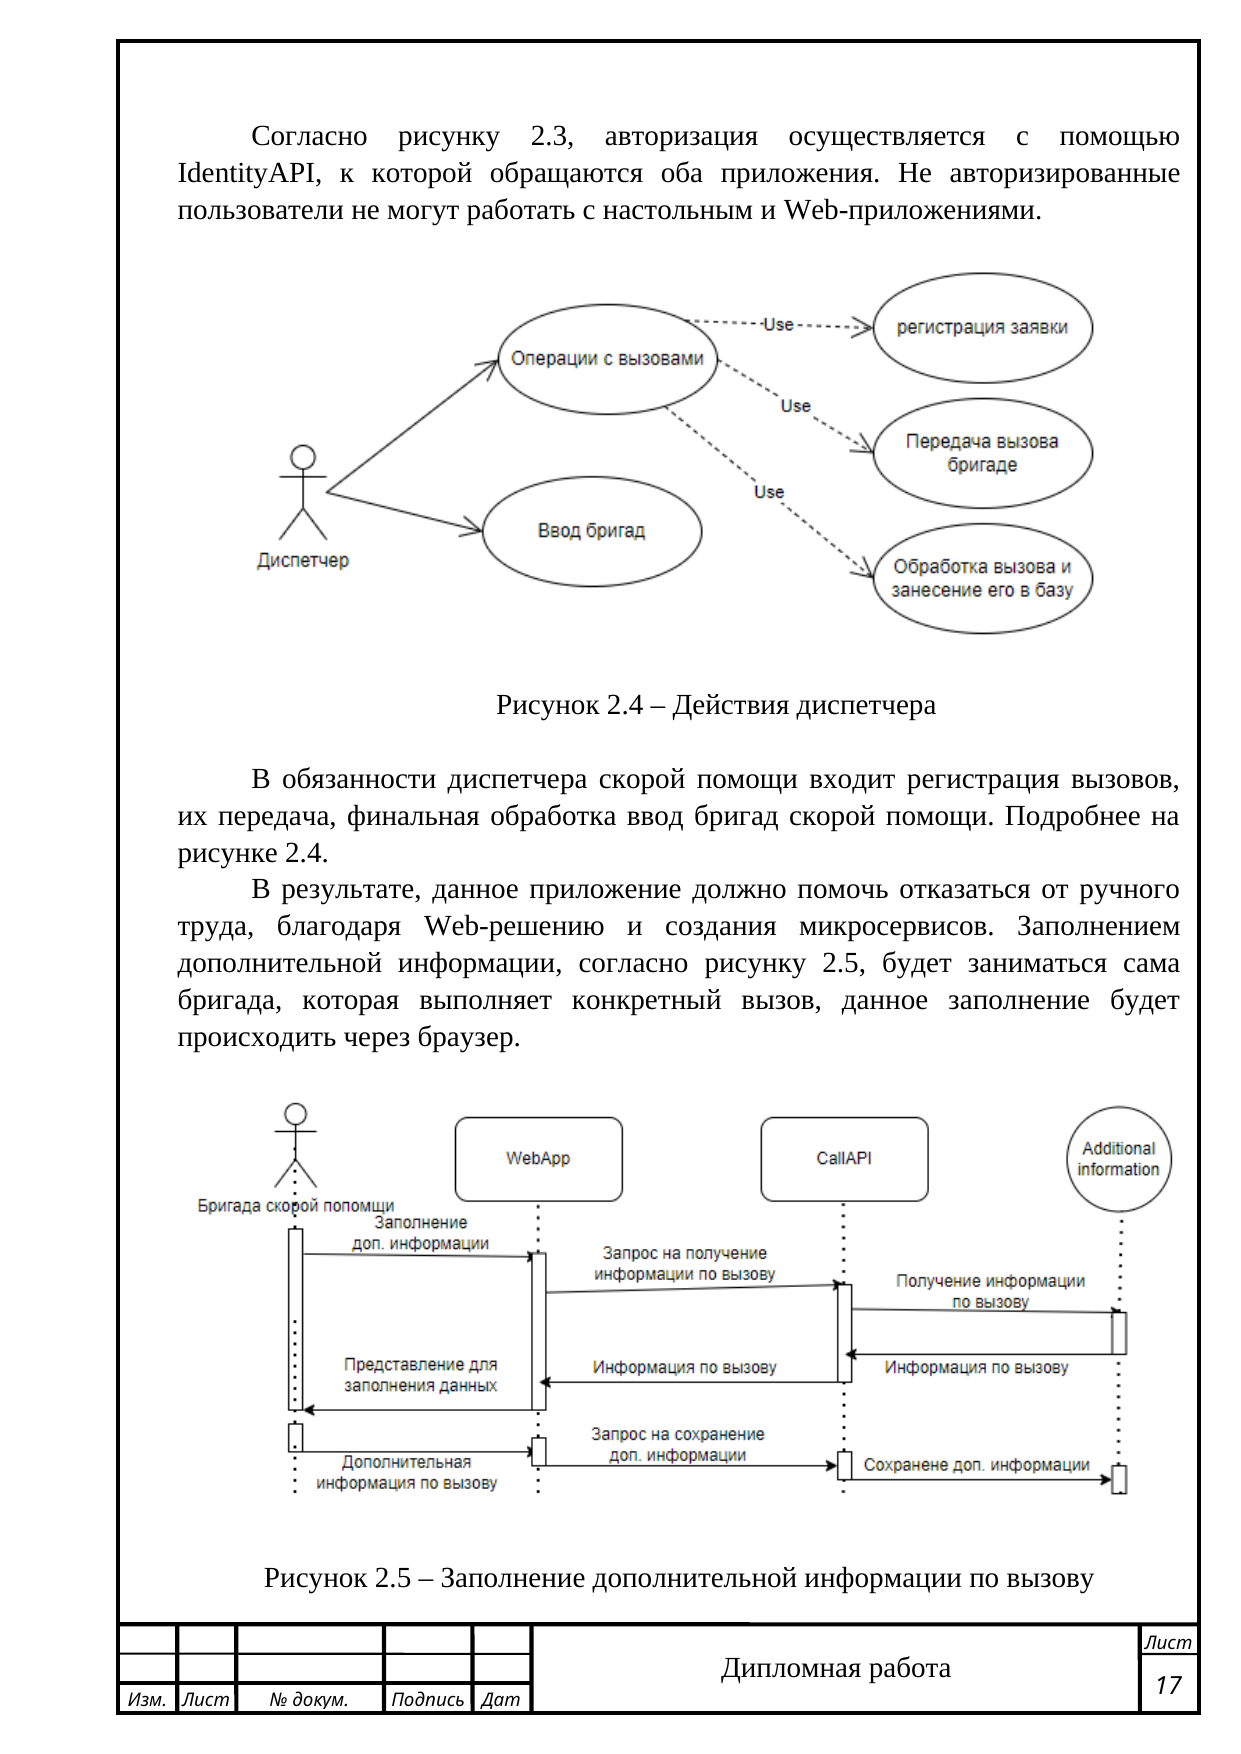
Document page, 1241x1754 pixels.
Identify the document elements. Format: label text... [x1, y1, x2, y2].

text В обязанности диспетчера скорой помощи входит регистрация вызовов, их передача, финальная обработка ввод бригад скорой помощи. Подробнее на рисунке 2.4. [177, 761, 1181, 868]
text Рисунок 2.5 – Заполнение дополнительной информации по вызову [177, 1561, 1181, 1594]
text Рисунок 2.4 – Действия диспетчера [177, 687, 1181, 721]
text В результате, данное приложение должно помочь отказаться от ручного труда, благодаря Web-решению и создания микросервисов. Заполнением дополнительной информации, согласно рисунку 2.5, будет заниматься сама бригада, которая выполняет конкретный вызов, данное заполнение будет происходить через браузер. [177, 872, 1181, 1053]
picture [251, 265, 1103, 647]
picture [177, 1092, 1182, 1521]
text Согласно рисунку 2.3, авторизация осуществляется с помощью IdentityAPI, к которой обращаются оба приложения. Не авторизированные пользователи не могут работать с настольным и Web-приложениями. [177, 118, 1181, 225]
